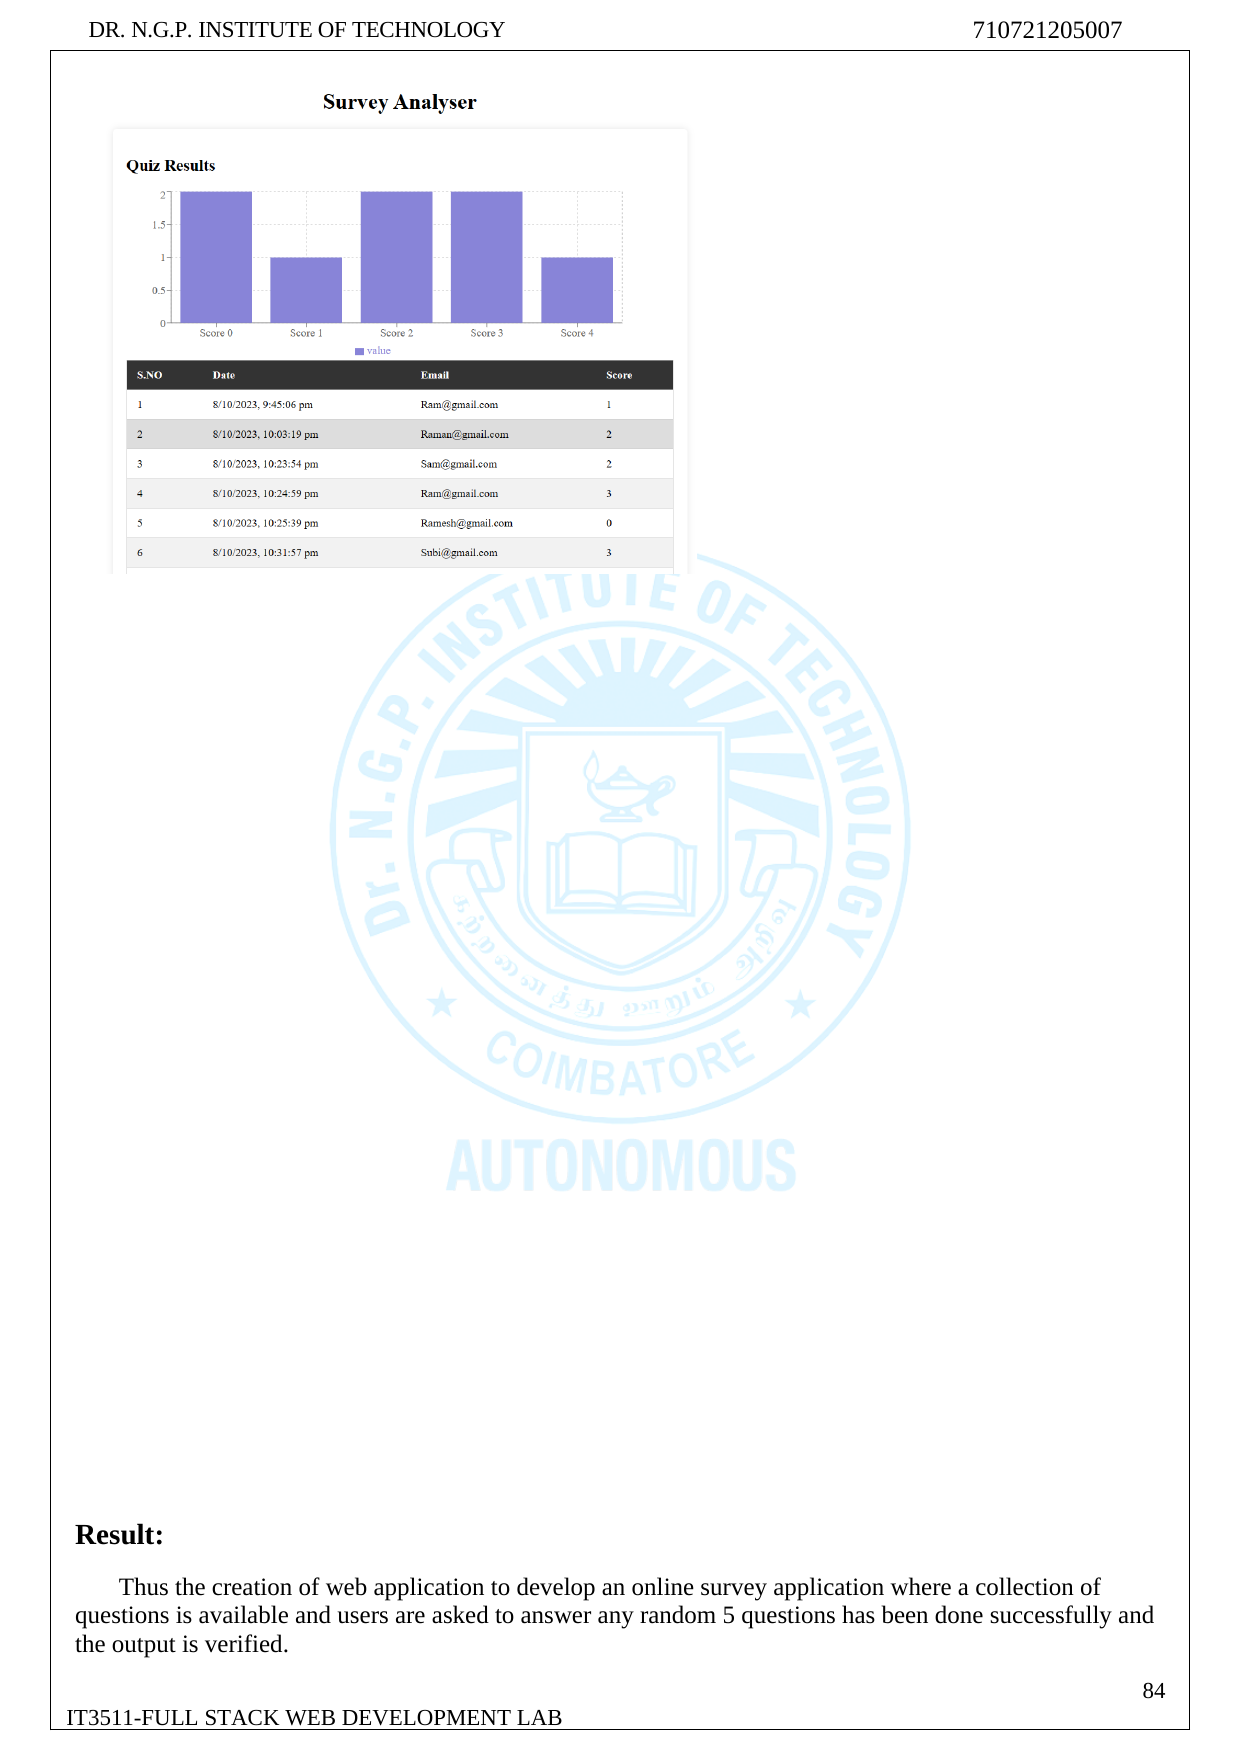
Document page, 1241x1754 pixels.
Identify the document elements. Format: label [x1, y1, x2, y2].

picture [75, 75, 698, 574]
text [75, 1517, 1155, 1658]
